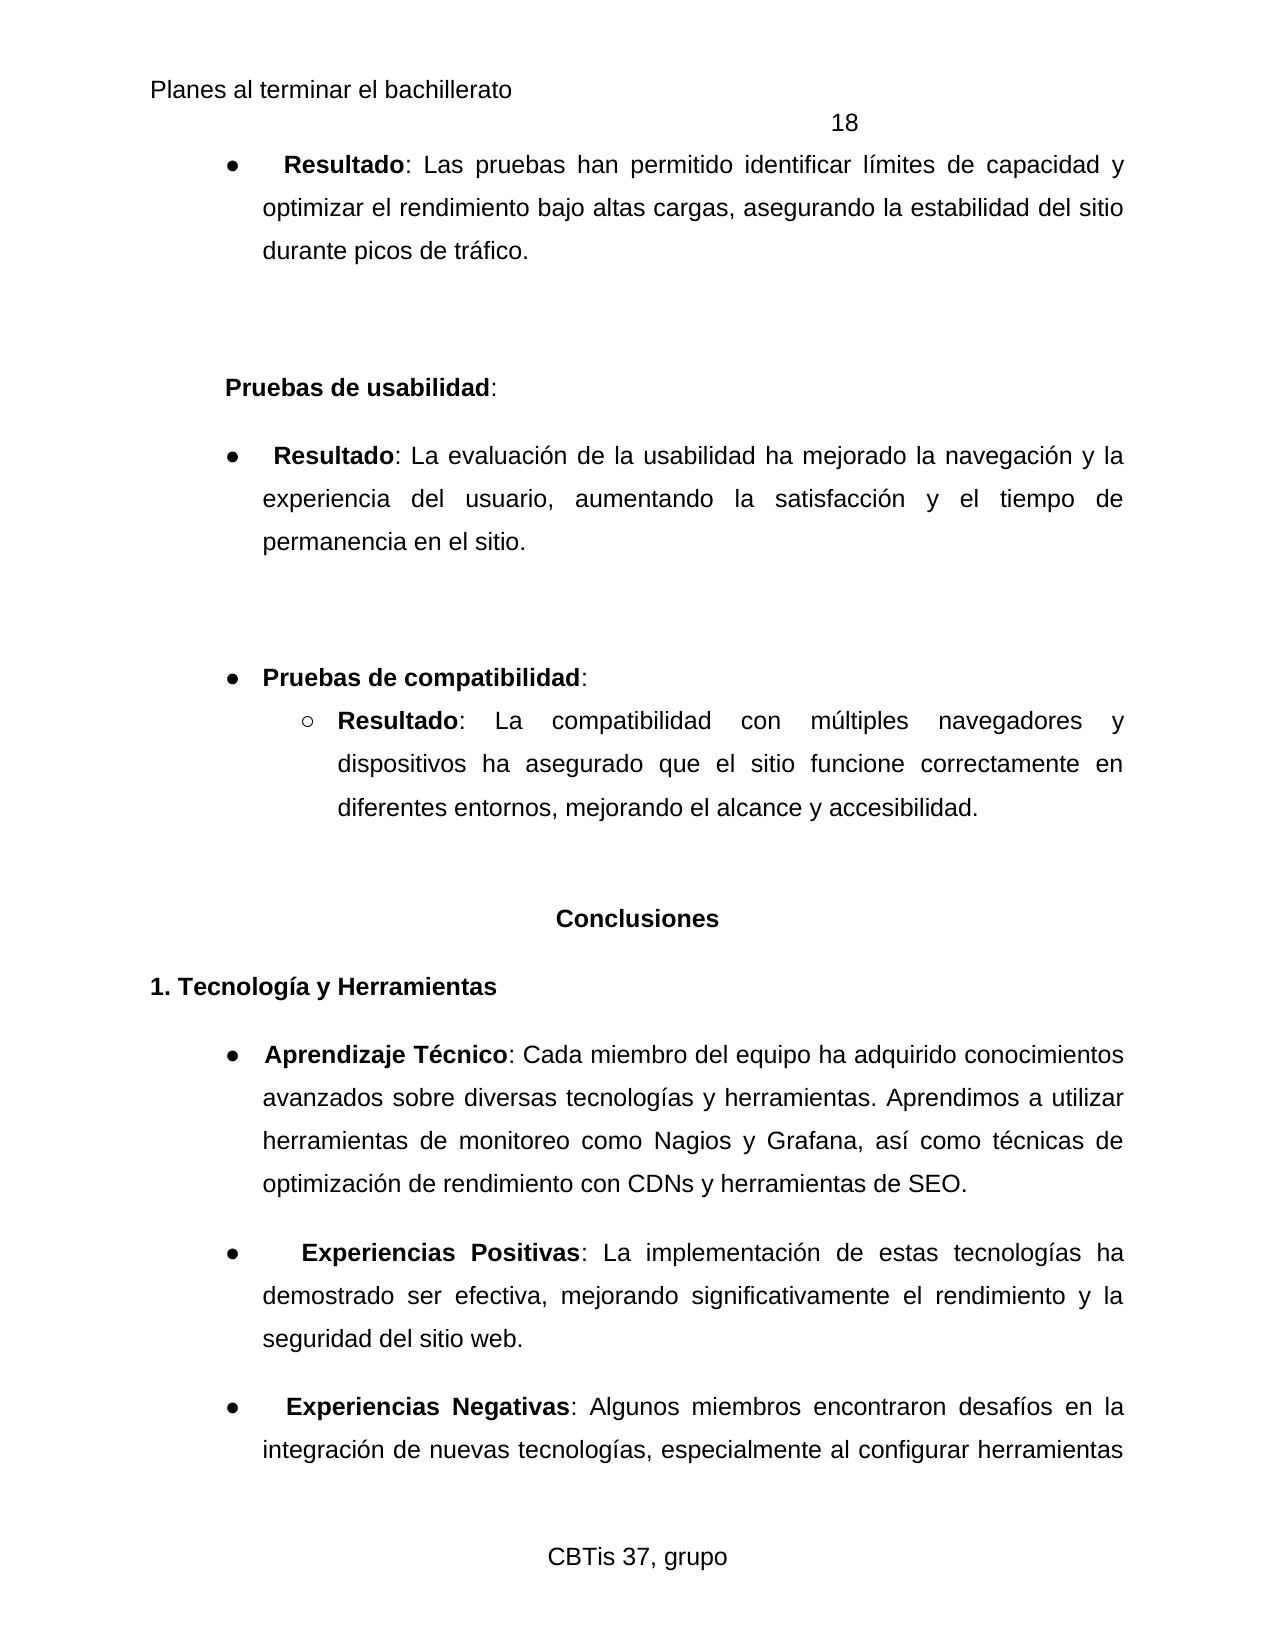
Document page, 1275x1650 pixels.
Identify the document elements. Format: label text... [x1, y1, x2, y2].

text ○ Resultado: La compatibilidad con múltiples navegadores y dispositivos ha asegurado que el sitio funcione correctamente en diferentes entornos, mejorando el alcance y accesibilidad. [300, 706, 1125, 821]
text 1. Tecnología y Herramientas [150, 972, 1125, 1001]
text ● Aprendizaje Técnico: Cada miembro del equipo ha adquirido conocimientos avanzados sobre diversas tecnologías y herramientas. Aprendimos a utilizar herramientas de monitoreo como Nagios y Grafana, así como técnicas de optimización de rendimiento con CDNs y herramientas de SEO. [225, 1040, 1125, 1198]
subtitle Conclusiones [150, 904, 1125, 932]
text ● Resultado: La evaluación de la usabilidad ha mejorado la navegación y la experiencia del usuario, aumentando la satisfacción y el tiempo de permanencia en el sitio. [225, 441, 1125, 556]
text ● Pruebas de compatibilidad: [225, 663, 1125, 692]
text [225, 1392, 1125, 1464]
text ● Experiencias Positivas: La implementación de estas tecnologías ha demostrado ser efectiva, mejorando significativamente el rendimiento y la seguridad del sitio web. [225, 1237, 1125, 1352]
text Pruebas de usabilidad: [225, 372, 1125, 401]
text ● Resultado: Las pruebas han permitido identificar límites de capacidad y optimizar el rendimiento bajo altas cargas, asegurando la estabilidad del sitio durante picos de tráfico. [225, 150, 1125, 265]
